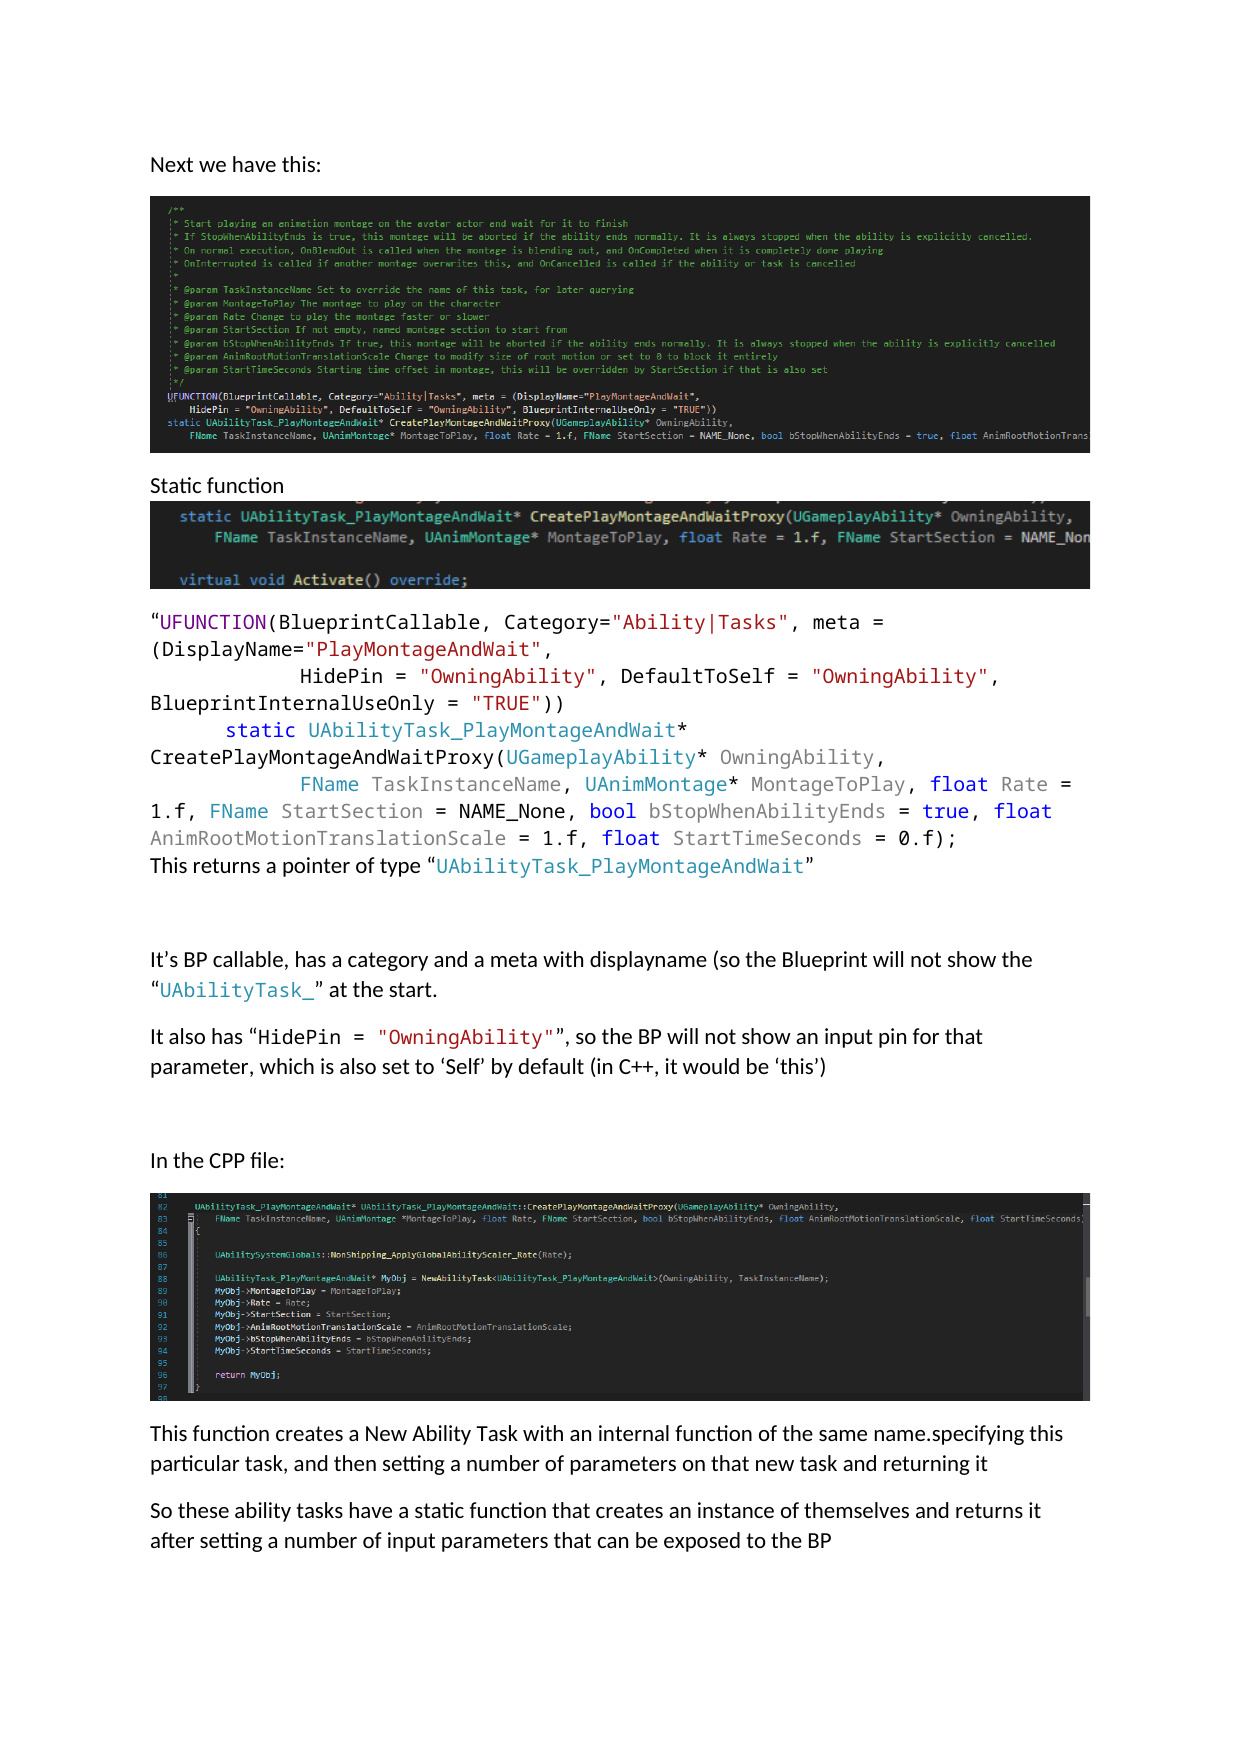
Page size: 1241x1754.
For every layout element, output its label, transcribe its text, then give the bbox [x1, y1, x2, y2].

text In the CPP file: [150, 1146, 1090, 1174]
text Next we have this: [150, 150, 1090, 178]
text FName TaskInstanceName, UAnimMontage* MontageToPlay, float Rate = 1.f, FName StartSection = NAME_None, bool bStopWhenAbilityEnds = true, float AnimRootMotionTranslationScale = 1.f, float StartTimeSeconds = 0.f); [150, 770, 1090, 851]
picture [150, 196, 1091, 453]
text It also has “HidePin = "OwningAbility"”, so the BP will not show an input pin for that parameter, which is also set to ‘Self’ by default (in C++, it would be ‘this’) [150, 1022, 1090, 1081]
text HidePin = "OwningAbility", DefaultToSelf = "OwningAbility", BlueprintInternalUseOnly = "TRUE")) [150, 662, 1090, 716]
picture [150, 501, 1091, 589]
text This function creates a New Ability Task with an internal function of the same name.specifying this particular task, and then setting a number of parameters on that new task and returning it [150, 1419, 1090, 1477]
text “UFUNCTION(BlueprintCallable, Category="Ability|Tasks", meta = (DisplayName="PlayMontageAndWait", [150, 607, 1090, 662]
text static UAbilityTask_PlayMontageAndWait* CreatePlayMontageAndWaitProxy(UGameplayAbility* OwningAbility, [150, 716, 1090, 770]
picture [150, 1193, 1091, 1401]
text This returns a pointer of type “UAbilityTask_PlayMontageAndWait” [150, 851, 1090, 879]
text It’s BP callable, has a category and a meta with displayname (so the Blueprint will not show the “UAbilityTask_” at the start. [150, 945, 1090, 1003]
text Static function [150, 471, 1090, 501]
text So these ability tasks have a static function that creates an instance of themselves and returns it after setting a number of input parameters that can be exposed to the BP [150, 1496, 1090, 1554]
